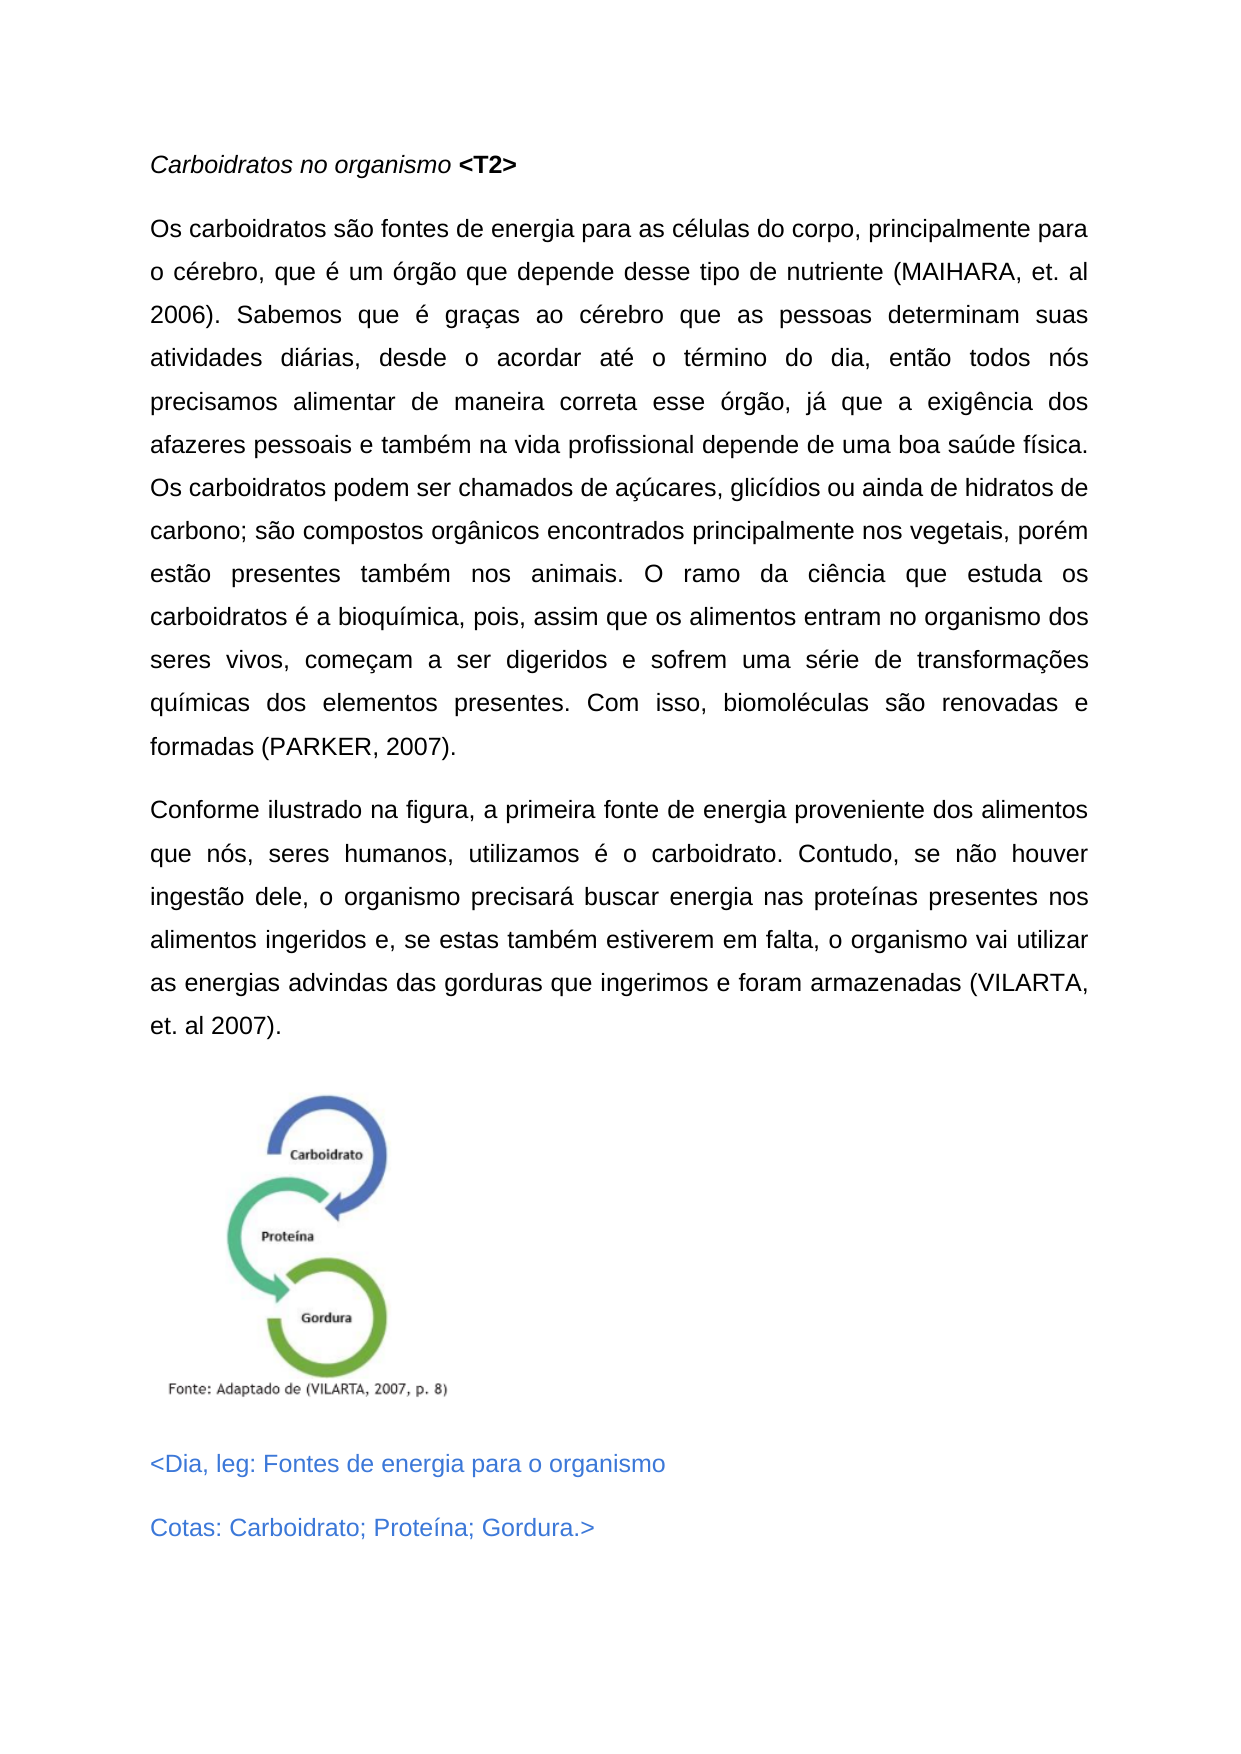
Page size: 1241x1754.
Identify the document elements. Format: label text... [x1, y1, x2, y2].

text Conforme ilustrado na figura, a primeira fonte de energia proveniente dos alimentos que nós, seres humanos, utilizamos é o carboidrato. Contudo, se não houver ingestão dele, o organismo precisará buscar energia nas proteínas presentes nos alimentos ingeridos e, se estas também estiverem em falta, o organismo vai utilizar as energias advindas das gorduras que ingerimos e foram armazenadas (VILARTA, et. al 2007). [150, 795, 1090, 1040]
text Cotas: Carboidrato; Proteína; Gordura.> [150, 1513, 1090, 1542]
text Os carboidratos são fontes de energia para as células do corpo, principalmente para o cérebro, que é um órgão que depende desse tipo de nutriente (MAIHARA, et. al 2006). Sabemos que é graças ao cérebro que as pessoas determinam suas atividades diárias, desde o acordar até o término do dia, então todos nós precisamos alimentar de maneira correta esse órgão, já que a exigência dos afazeres pessoais e também na vida profissional depende de uma boa saúde física. Os carboidratos podem ser chamados de açúcares, glicídios ou ainda de hidratos de carbono; são compostos orgânicos encontrados principalmente nos vegetais, porém estão presentes também nos animais. O ramo da ciência que estuda os carboidratos é a bioquímica, pois, assim que os alimentos entram no organismo dos seres vivos, começam a ser digeridos e sofrem uma série de transformações químicas dos elementos presentes. Com isso, biomoléculas são renovadas e formadas (PARKER, 2007). [150, 214, 1090, 760]
text <Dia, leg: Fontes de energia para o organismo [150, 1449, 1090, 1478]
picture [150, 1075, 474, 1415]
text Carboidratos no organismo <T2> [150, 150, 1090, 179]
